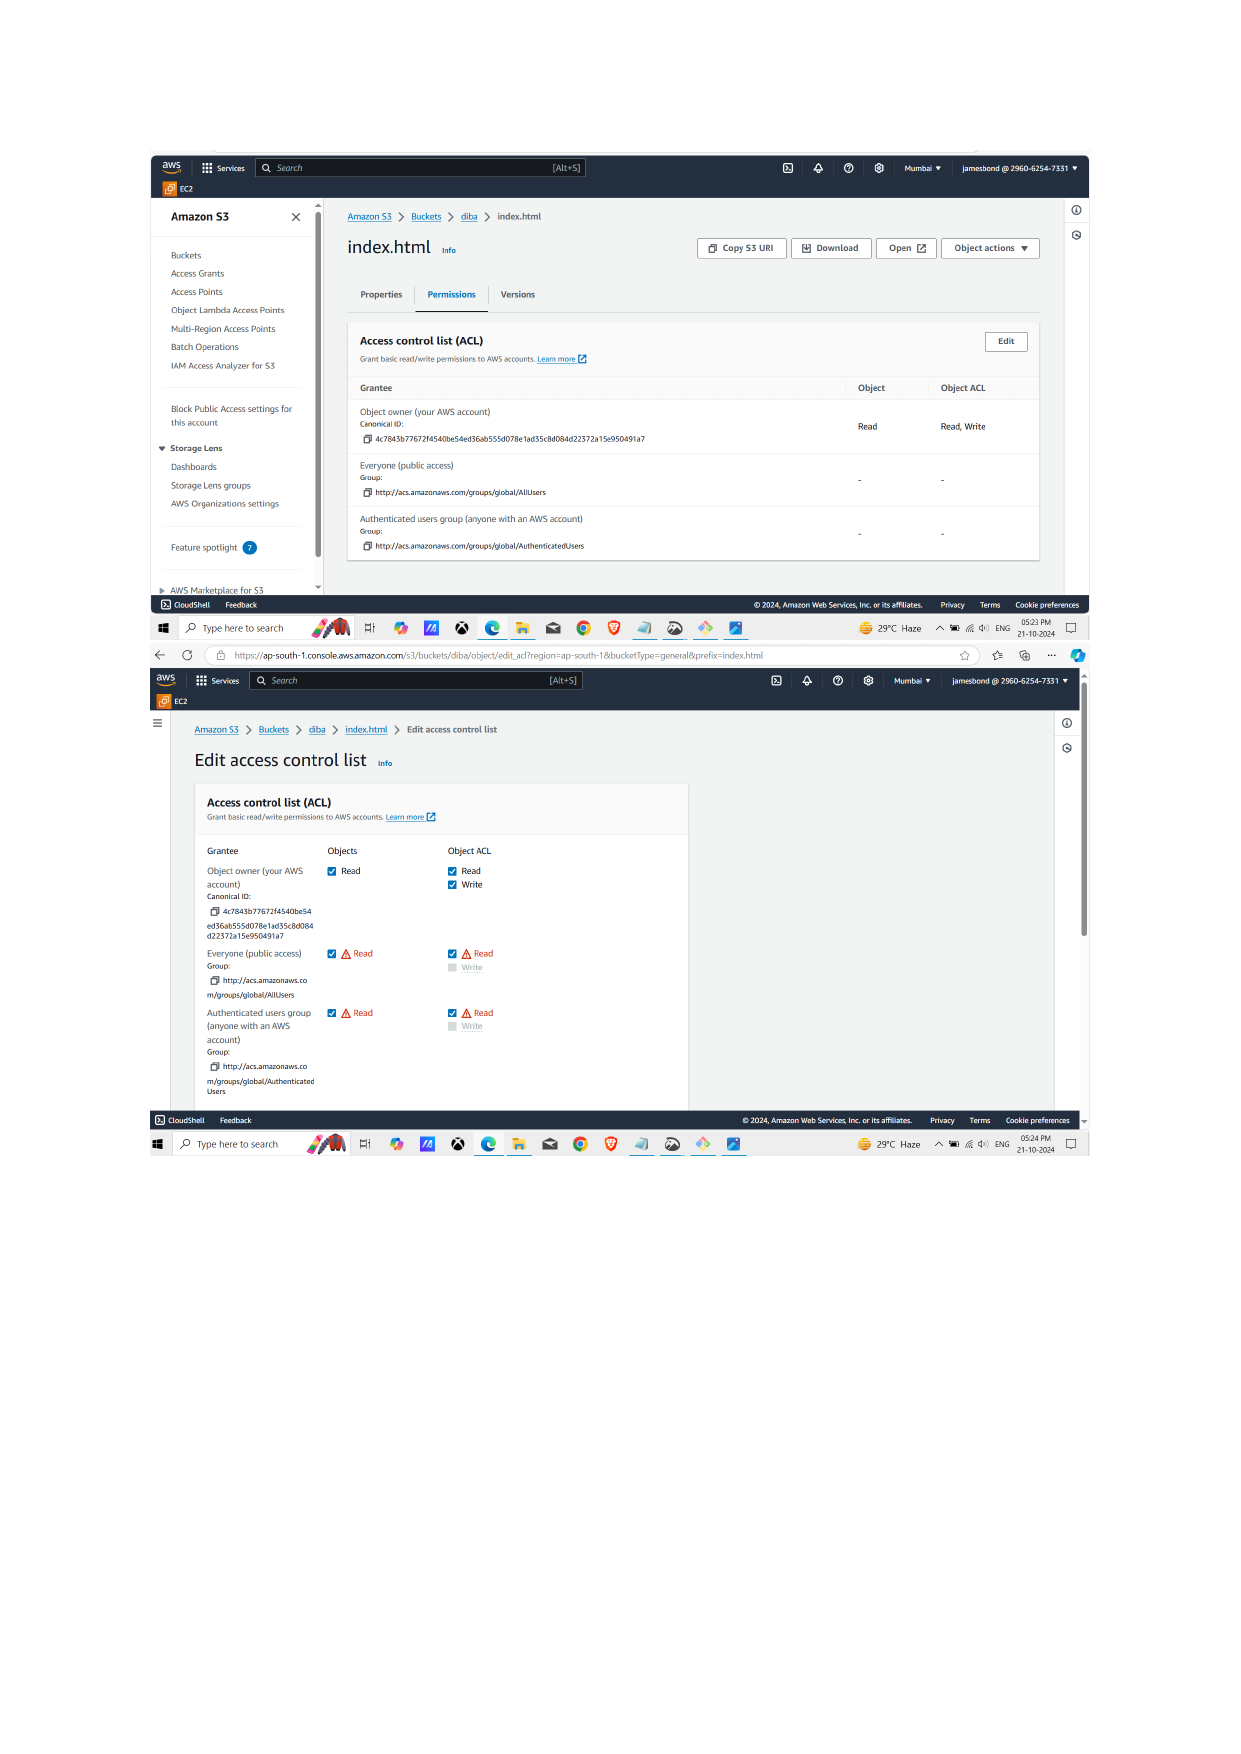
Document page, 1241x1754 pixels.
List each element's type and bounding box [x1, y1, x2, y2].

picture [150, 643, 1091, 1156]
picture [150, 150, 1091, 640]
